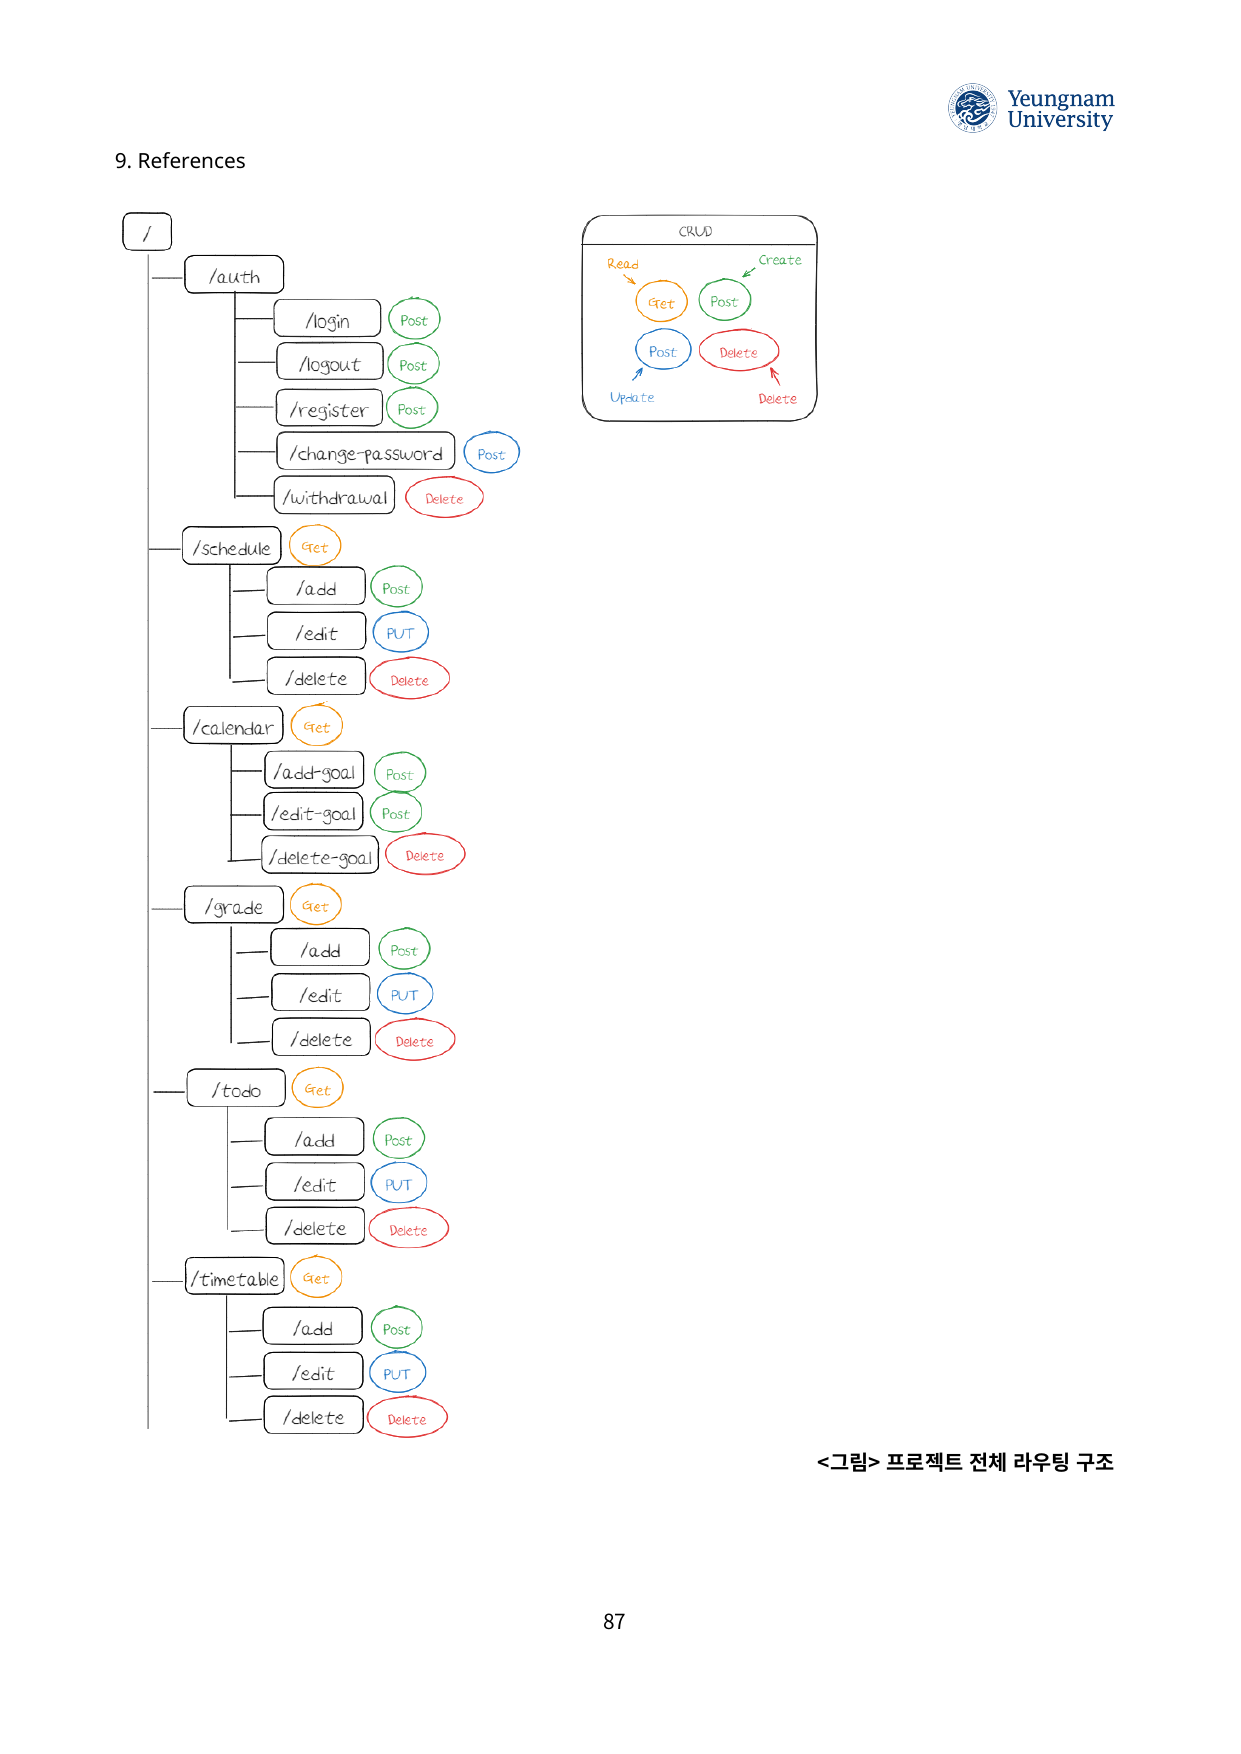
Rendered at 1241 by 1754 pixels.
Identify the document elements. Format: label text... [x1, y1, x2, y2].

text 9. References [114, 146, 1115, 174]
text <그림> 프로젝트 전체 라우팅 구조 [114, 1446, 1115, 1476]
picture [114, 204, 825, 1445]
picture [948, 83, 1115, 133]
